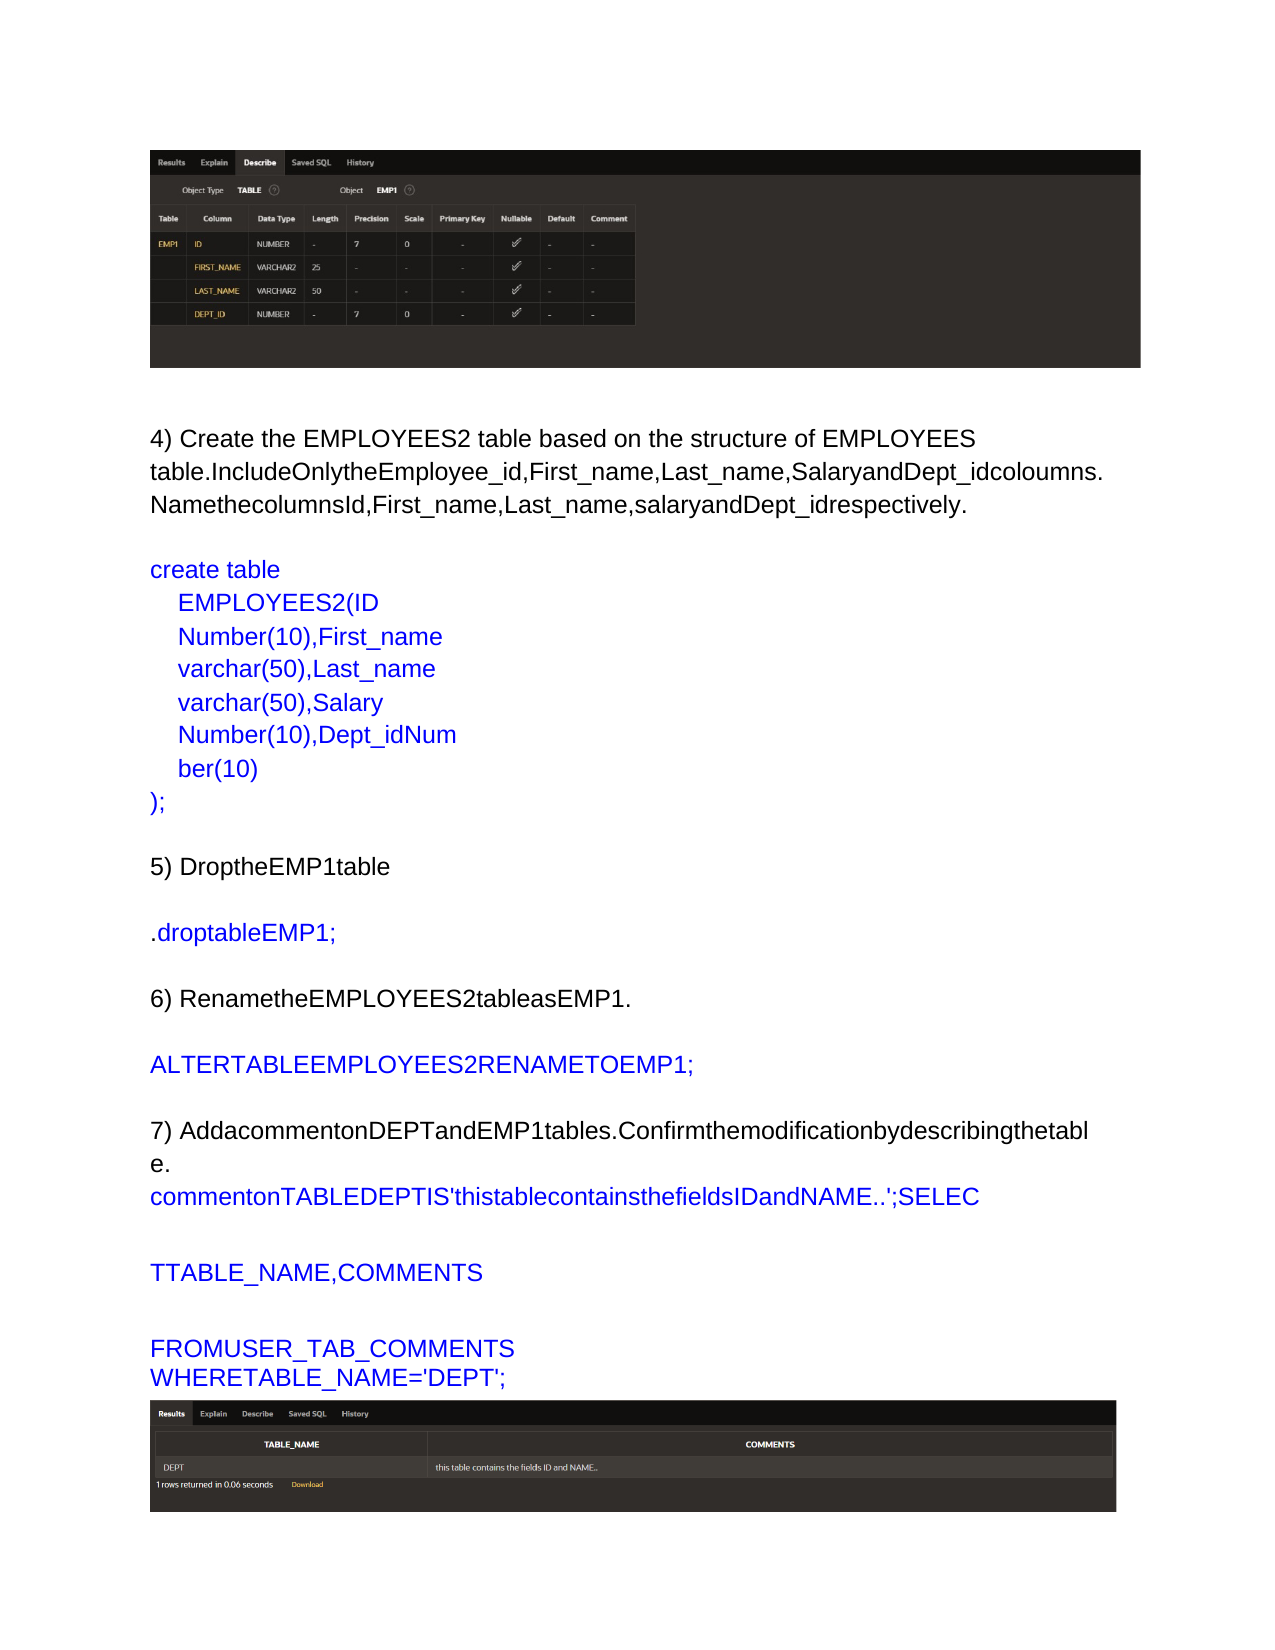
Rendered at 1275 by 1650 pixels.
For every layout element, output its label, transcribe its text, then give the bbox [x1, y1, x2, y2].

list AddacommentonDEPTandEMP1tables.Confirmthemodificationbydescribingthetable. [150, 1116, 1097, 1178]
text WHERETABLE_NAME='DEPT'; [150, 1363, 1210, 1392]
picture [150, 150, 1141, 368]
text create table EMPLOYEES2(ID Number(10),First_name varchar(50),Last_name varchar(50),Salary Number(10),Dept_idNumber(10) [150, 555, 466, 782]
text commentonTABLEDEPTIS'thistablecontainsthefieldsIDandNAME..';SELECTTABLE_NAME,COMMENTS [150, 1182, 990, 1287]
list RenametheEMPLOYEES2tableasEMP1. [150, 984, 1210, 1013]
text ); [150, 787, 1210, 815]
picture [150, 1400, 1117, 1512]
text ALTERTABLEEMPLOYEES2RENAMETOEMP1; [150, 1050, 1210, 1079]
list Create the EMPLOYEES2 table based on the structure of EMPLOYEES table.IncludeOnlytheEmployee_id,First_name,Last_name,SalaryandDept_idcoloumns.NamethecolumnsId,First_name,Last_name,salaryandDept_idrespectively. [150, 424, 1106, 519]
text FROMUSER_TAB_COMMENTS [150, 1334, 1210, 1363]
list DroptheEMP1table.droptableEMP1; [150, 852, 418, 947]
